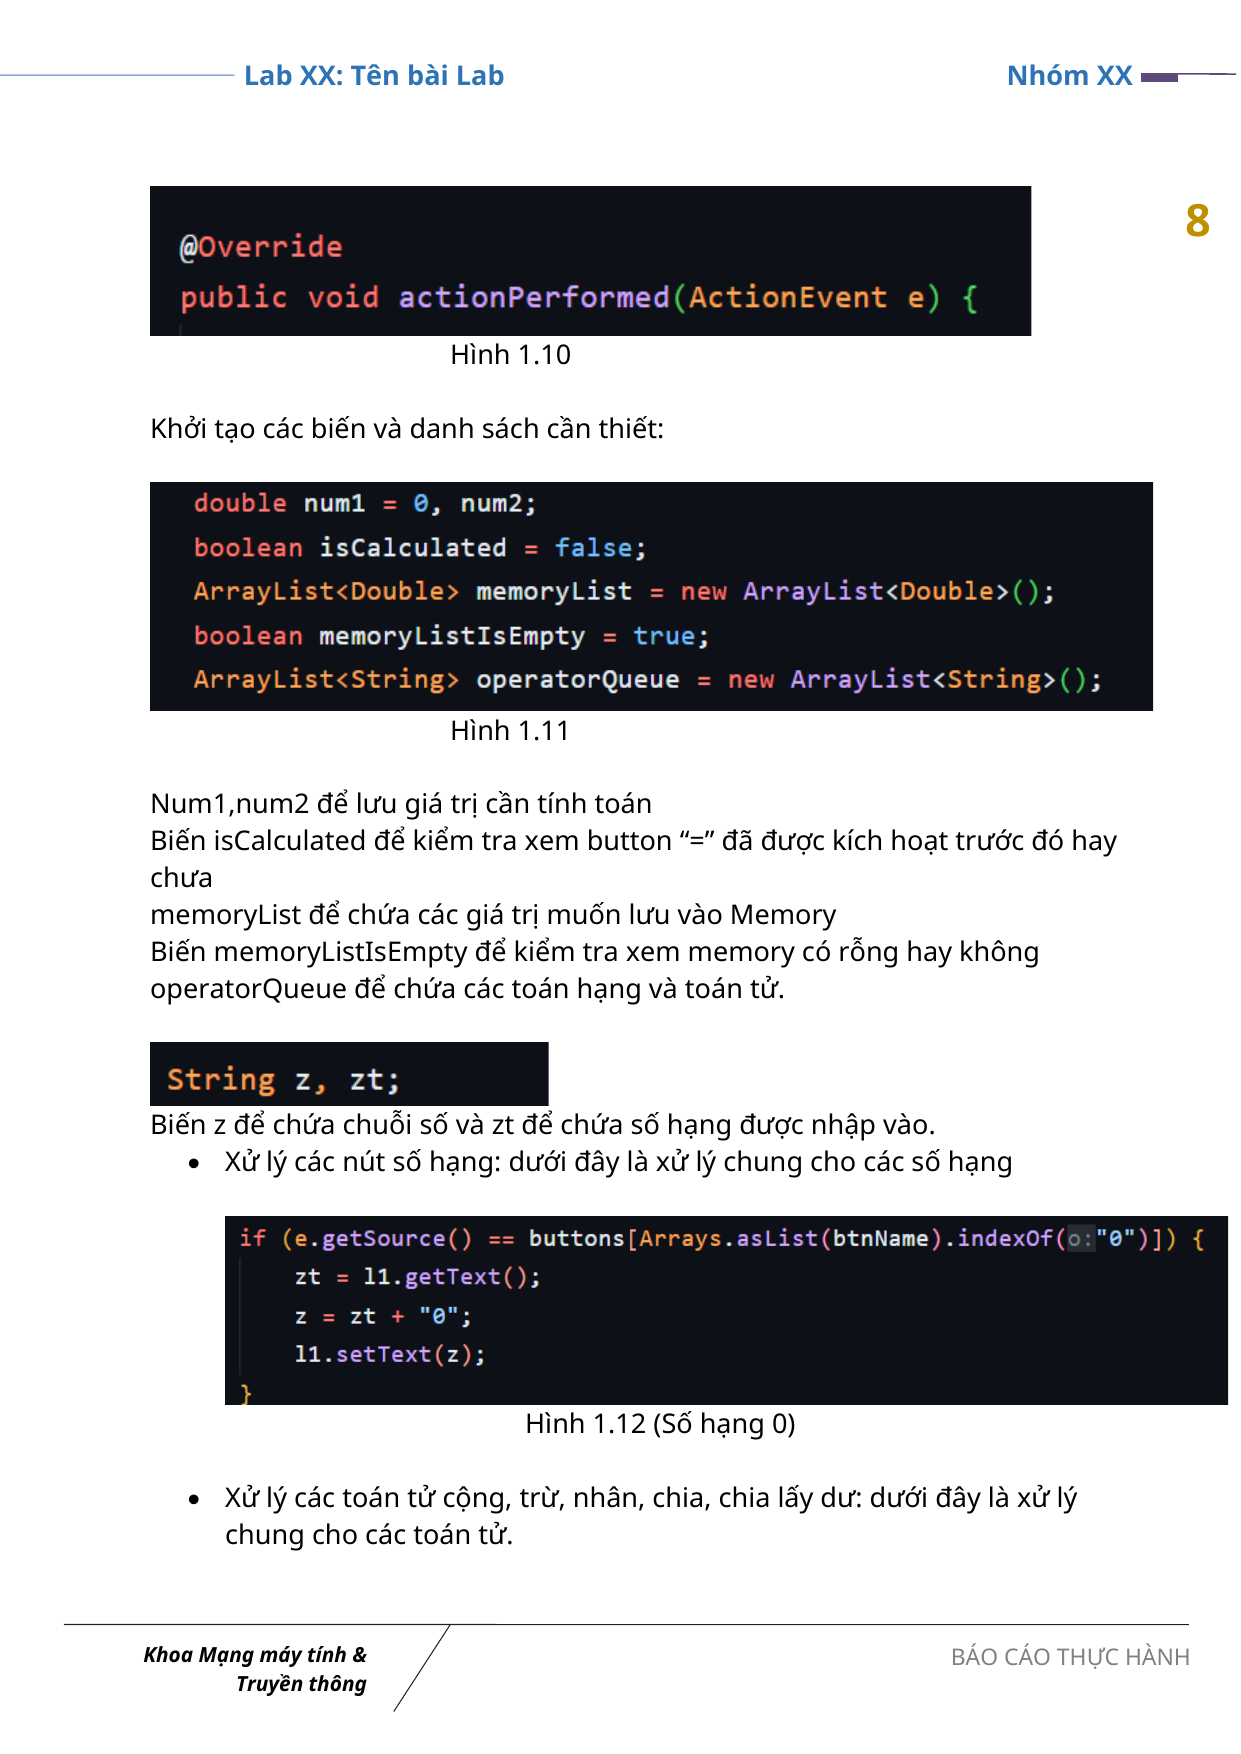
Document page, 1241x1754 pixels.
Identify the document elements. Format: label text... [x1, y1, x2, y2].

picture [225, 1216, 1229, 1405]
picture [150, 186, 1032, 336]
picture [150, 482, 1154, 711]
text operatorQueue để chứa các toán hạng và toán tử. [150, 969, 1153, 1006]
text Hình 1.10 [150, 335, 1153, 372]
text Khởi tạo các biến và danh sách cần thiết: [150, 409, 1153, 446]
text memoryList để chứa các giá trị muốn lưu vào Memory [150, 895, 1153, 932]
list Xử lý các nút số hạng: dưới đây là xử lý chung cho các số hạng [187, 1142, 1153, 1179]
text Hình 1.12 (Số hạng 0) [225, 1405, 1153, 1442]
text Biến memoryListIsEmpty để kiểm tra xem memory có rỗng hay không [150, 932, 1153, 969]
text Hình 1.11 [150, 711, 1153, 748]
text Biến isCalculated để kiểm tra xem button “=” đã được kích hoạt trước đó hay chưa [150, 822, 1153, 895]
picture [150, 1042, 549, 1106]
text Num1,num2 để lưu giá trị cần tính toán [150, 785, 1153, 822]
text Biến z để chứa chuỗi số và zt để chứa số hạng được nhập vào. [150, 1105, 1153, 1142]
list Xử lý các toán tử cộng, trừ, nhân, chia, chia lấy dư: dưới đây là xử lý chung cho các toán tử. [187, 1478, 1153, 1552]
